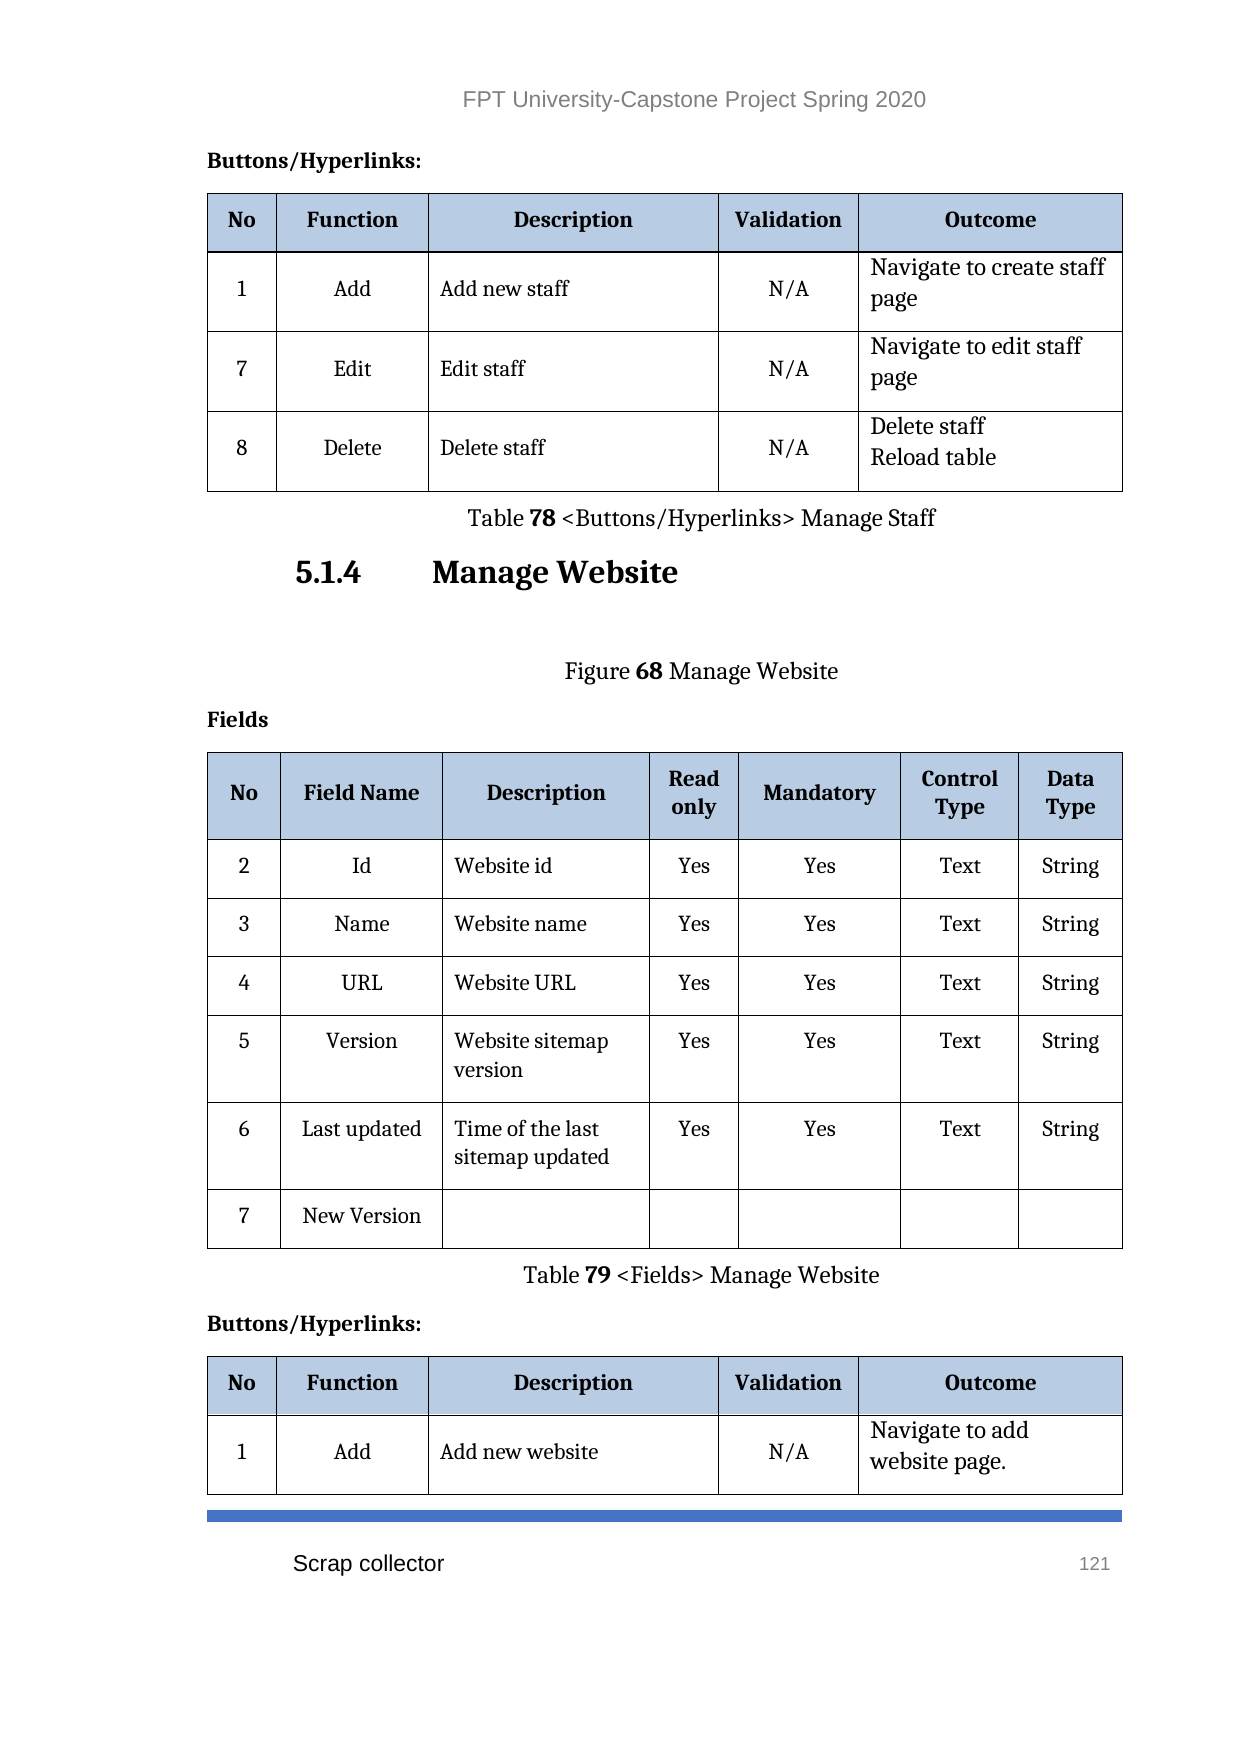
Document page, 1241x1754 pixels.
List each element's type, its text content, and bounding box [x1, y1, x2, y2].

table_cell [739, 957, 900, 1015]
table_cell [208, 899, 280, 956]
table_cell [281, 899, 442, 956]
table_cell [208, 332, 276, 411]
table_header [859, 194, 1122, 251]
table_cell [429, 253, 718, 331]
text Figure 68 Manage Website [207, 657, 1122, 686]
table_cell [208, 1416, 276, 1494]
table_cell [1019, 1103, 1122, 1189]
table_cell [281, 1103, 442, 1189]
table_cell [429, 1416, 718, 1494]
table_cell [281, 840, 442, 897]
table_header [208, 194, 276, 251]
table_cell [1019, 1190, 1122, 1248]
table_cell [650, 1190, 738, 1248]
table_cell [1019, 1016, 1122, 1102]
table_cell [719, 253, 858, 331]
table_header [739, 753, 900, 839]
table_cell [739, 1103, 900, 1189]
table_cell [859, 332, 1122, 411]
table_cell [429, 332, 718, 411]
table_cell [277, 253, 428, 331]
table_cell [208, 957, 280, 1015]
text Table 79 <Fields> Manage Website [207, 1261, 1122, 1290]
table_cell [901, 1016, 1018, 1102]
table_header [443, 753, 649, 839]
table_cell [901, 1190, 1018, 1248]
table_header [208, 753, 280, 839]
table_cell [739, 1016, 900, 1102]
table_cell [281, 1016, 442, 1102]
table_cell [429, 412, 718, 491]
subtitle Manage Website [295, 554, 1122, 592]
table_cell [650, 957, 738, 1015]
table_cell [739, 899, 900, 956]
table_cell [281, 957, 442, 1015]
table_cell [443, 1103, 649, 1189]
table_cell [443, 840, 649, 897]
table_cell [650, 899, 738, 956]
text Buttons/Hyperlinks: [207, 148, 1122, 174]
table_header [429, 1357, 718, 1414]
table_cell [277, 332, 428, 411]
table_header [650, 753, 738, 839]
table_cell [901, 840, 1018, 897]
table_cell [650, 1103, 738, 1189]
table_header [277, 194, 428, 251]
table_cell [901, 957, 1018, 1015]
text Fields [207, 707, 1122, 733]
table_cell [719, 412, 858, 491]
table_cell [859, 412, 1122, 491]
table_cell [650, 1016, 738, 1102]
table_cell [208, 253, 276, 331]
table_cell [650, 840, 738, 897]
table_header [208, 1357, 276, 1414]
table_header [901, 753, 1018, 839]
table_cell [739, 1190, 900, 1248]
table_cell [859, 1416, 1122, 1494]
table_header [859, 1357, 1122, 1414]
text Buttons/Hyperlinks: [207, 1311, 1122, 1337]
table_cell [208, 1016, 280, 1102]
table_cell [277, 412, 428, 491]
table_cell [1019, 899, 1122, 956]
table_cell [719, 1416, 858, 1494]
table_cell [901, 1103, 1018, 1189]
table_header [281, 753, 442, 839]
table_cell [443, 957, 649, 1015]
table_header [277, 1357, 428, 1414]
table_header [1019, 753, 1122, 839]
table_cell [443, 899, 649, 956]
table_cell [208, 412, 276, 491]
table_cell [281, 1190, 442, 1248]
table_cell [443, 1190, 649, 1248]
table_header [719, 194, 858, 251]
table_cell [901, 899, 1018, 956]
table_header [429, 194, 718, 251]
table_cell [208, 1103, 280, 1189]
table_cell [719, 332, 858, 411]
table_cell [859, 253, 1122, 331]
text Table 78 <Buttons/Hyperlinks> Manage Staff [207, 504, 1122, 533]
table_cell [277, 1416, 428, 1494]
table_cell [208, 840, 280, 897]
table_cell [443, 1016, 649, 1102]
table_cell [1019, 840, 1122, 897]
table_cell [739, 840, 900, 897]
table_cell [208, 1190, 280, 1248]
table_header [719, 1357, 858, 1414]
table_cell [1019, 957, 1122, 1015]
